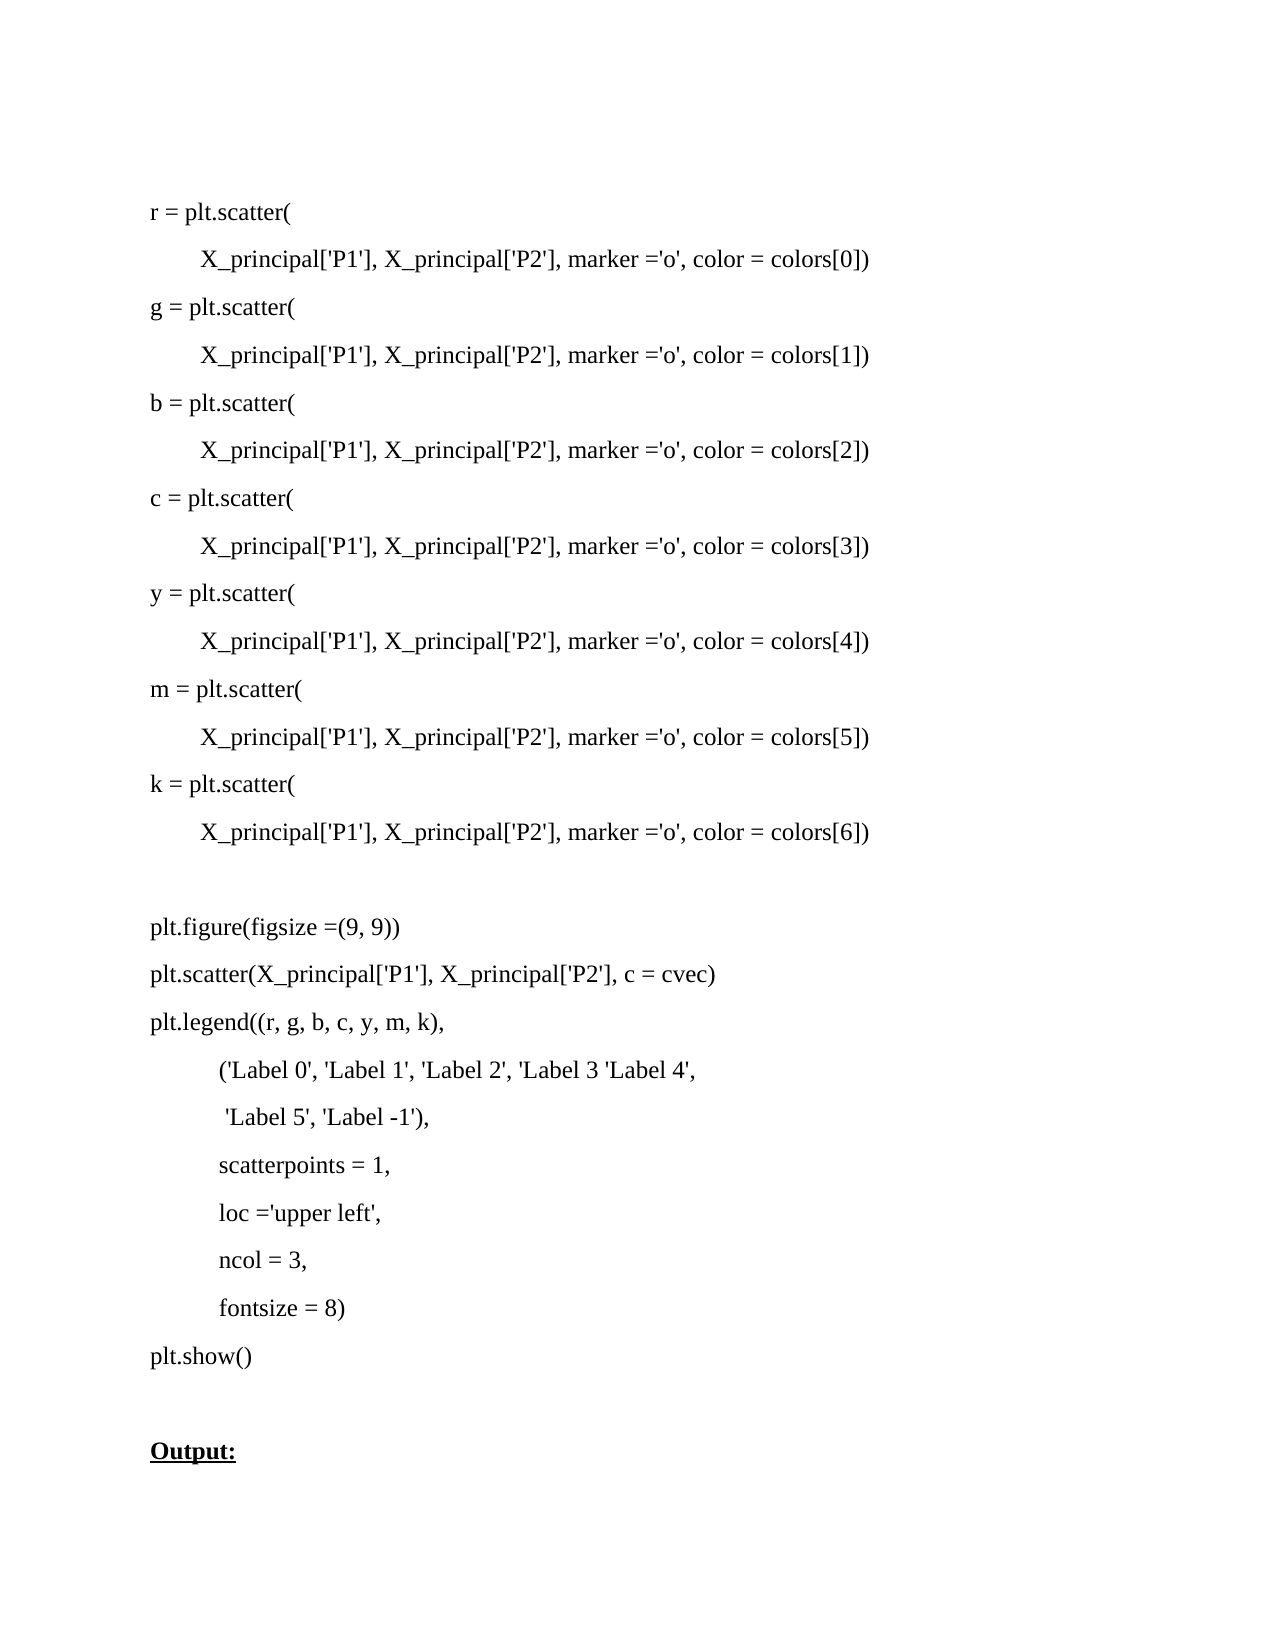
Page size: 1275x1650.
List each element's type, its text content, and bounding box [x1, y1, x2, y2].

text g = plt.scatter( [150, 292, 1125, 321]
text X_principal['P1'], X_principal['P2'], marker ='o', color = colors[1]) [150, 340, 1125, 369]
text plt.scatter(X_principal['P1'], X_principal['P2'], c = cvec) [150, 959, 1125, 988]
text fontsize = 8) [150, 1293, 1125, 1322]
text X_principal['P1'], X_principal['P2'], marker ='o', color = colors[6]) [150, 817, 1125, 846]
text c = plt.scatter( [150, 483, 1125, 512]
text X_principal['P1'], X_principal['P2'], marker ='o', color = colors[4]) [150, 626, 1125, 655]
text X_principal['P1'], X_principal['P2'], marker ='o', color = colors[3]) [150, 531, 1125, 559]
text m = plt.scatter( [150, 674, 1125, 703]
text scatterpoints = 1, [150, 1150, 1125, 1179]
text 'Label 5', 'Label -1'), [150, 1102, 1125, 1131]
text y = plt.scatter( [150, 578, 1125, 607]
text plt.figure(figsize =(9, 9)) [150, 912, 1125, 940]
text ('Label 0', 'Label 1', 'Label 2', 'Label 3 'Label 4', [150, 1055, 1125, 1083]
text Output: [150, 1436, 1125, 1465]
text X_principal['P1'], X_principal['P2'], marker ='o', color = colors[0]) [150, 244, 1125, 273]
text ncol = 3, [150, 1246, 1125, 1274]
text loc ='upper left', [150, 1198, 1125, 1227]
text r = plt.scatter( [150, 197, 1125, 226]
text plt.legend((r, g, b, c, y, m, k), [150, 1007, 1125, 1036]
text X_principal['P1'], X_principal['P2'], marker ='o', color = colors[5]) [150, 722, 1125, 750]
text X_principal['P1'], X_principal['P2'], marker ='o', color = colors[2]) [150, 435, 1125, 464]
text plt.show() [150, 1341, 1125, 1370]
text b = plt.scatter( [150, 388, 1125, 416]
text k = plt.scatter( [150, 769, 1125, 798]
